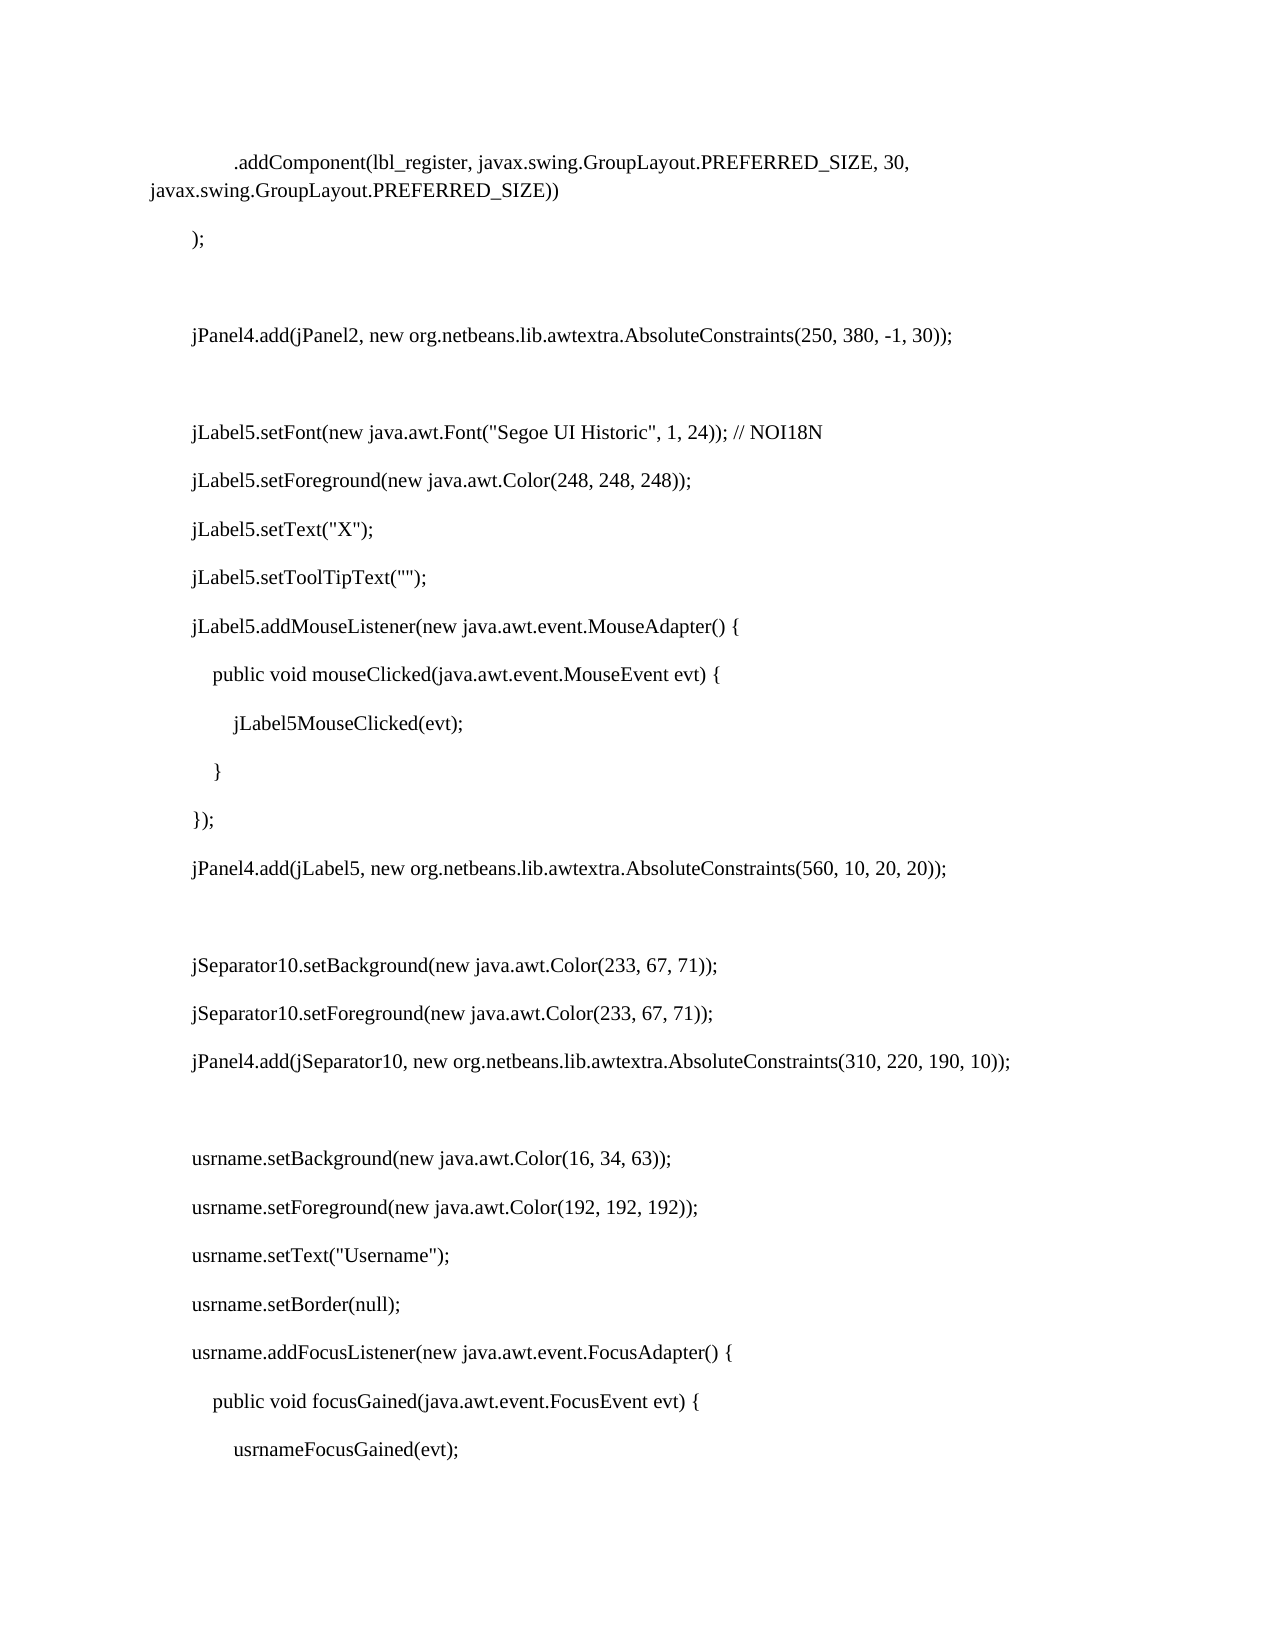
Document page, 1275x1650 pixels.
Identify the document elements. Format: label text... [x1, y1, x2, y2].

text public void focusGained(java.awt.event.FocusEvent evt) { [150, 1388, 1125, 1413]
text usrname.setText("Username"); [150, 1243, 1125, 1267]
text jPanel4.add(jSeparator10, new org.netbeans.lib.awtextra.AbsoluteConstraints(310, 220, 190, 10)); [150, 1049, 1125, 1073]
text .addComponent(lbl_register, javax.swing.GroupLayout.PREFERRED_SIZE, 30, javax.swing.GroupLayout.PREFERRED_SIZE)) [150, 150, 1125, 202]
text jLabel5.setFont(new java.awt.Font("Segoe UI Historic", 1, 24)); // NOI18N [150, 420, 1125, 444]
text usrnameFocusGained(evt); [150, 1437, 1125, 1461]
text jPanel4.add(jPanel2, new org.netbeans.lib.awtextra.AbsoluteConstraints(250, 380, -1, 30)); [150, 323, 1125, 347]
text jLabel5.setForeground(new java.awt.Color(248, 248, 248)); [150, 468, 1125, 492]
text jSeparator10.setBackground(new java.awt.Color(233, 67, 71)); [150, 953, 1125, 977]
text }); [150, 807, 1125, 831]
text jLabel5MouseClicked(evt); [150, 710, 1125, 734]
text jLabel5.setText("X"); [150, 517, 1125, 541]
text } [150, 759, 1125, 783]
text jPanel4.add(jLabel5, new org.netbeans.lib.awtextra.AbsoluteConstraints(560, 10, 20, 20)); [150, 856, 1125, 880]
text usrname.setForeground(new java.awt.Color(192, 192, 192)); [150, 1195, 1125, 1219]
text public void mouseClicked(java.awt.event.MouseEvent evt) { [150, 662, 1125, 686]
text jLabel5.addMouseListener(new java.awt.event.MouseAdapter() { [150, 613, 1125, 638]
text usrname.setBorder(null); [150, 1292, 1125, 1316]
text jSeparator10.setForeground(new java.awt.Color(233, 67, 71)); [150, 1001, 1125, 1025]
text jLabel5.setToolTipText(""); [150, 565, 1125, 589]
text usrname.setBackground(new java.awt.Color(16, 34, 63)); [150, 1146, 1125, 1170]
text usrname.addFocusListener(new java.awt.event.FocusAdapter() { [150, 1340, 1125, 1364]
text ); [150, 226, 1125, 250]
